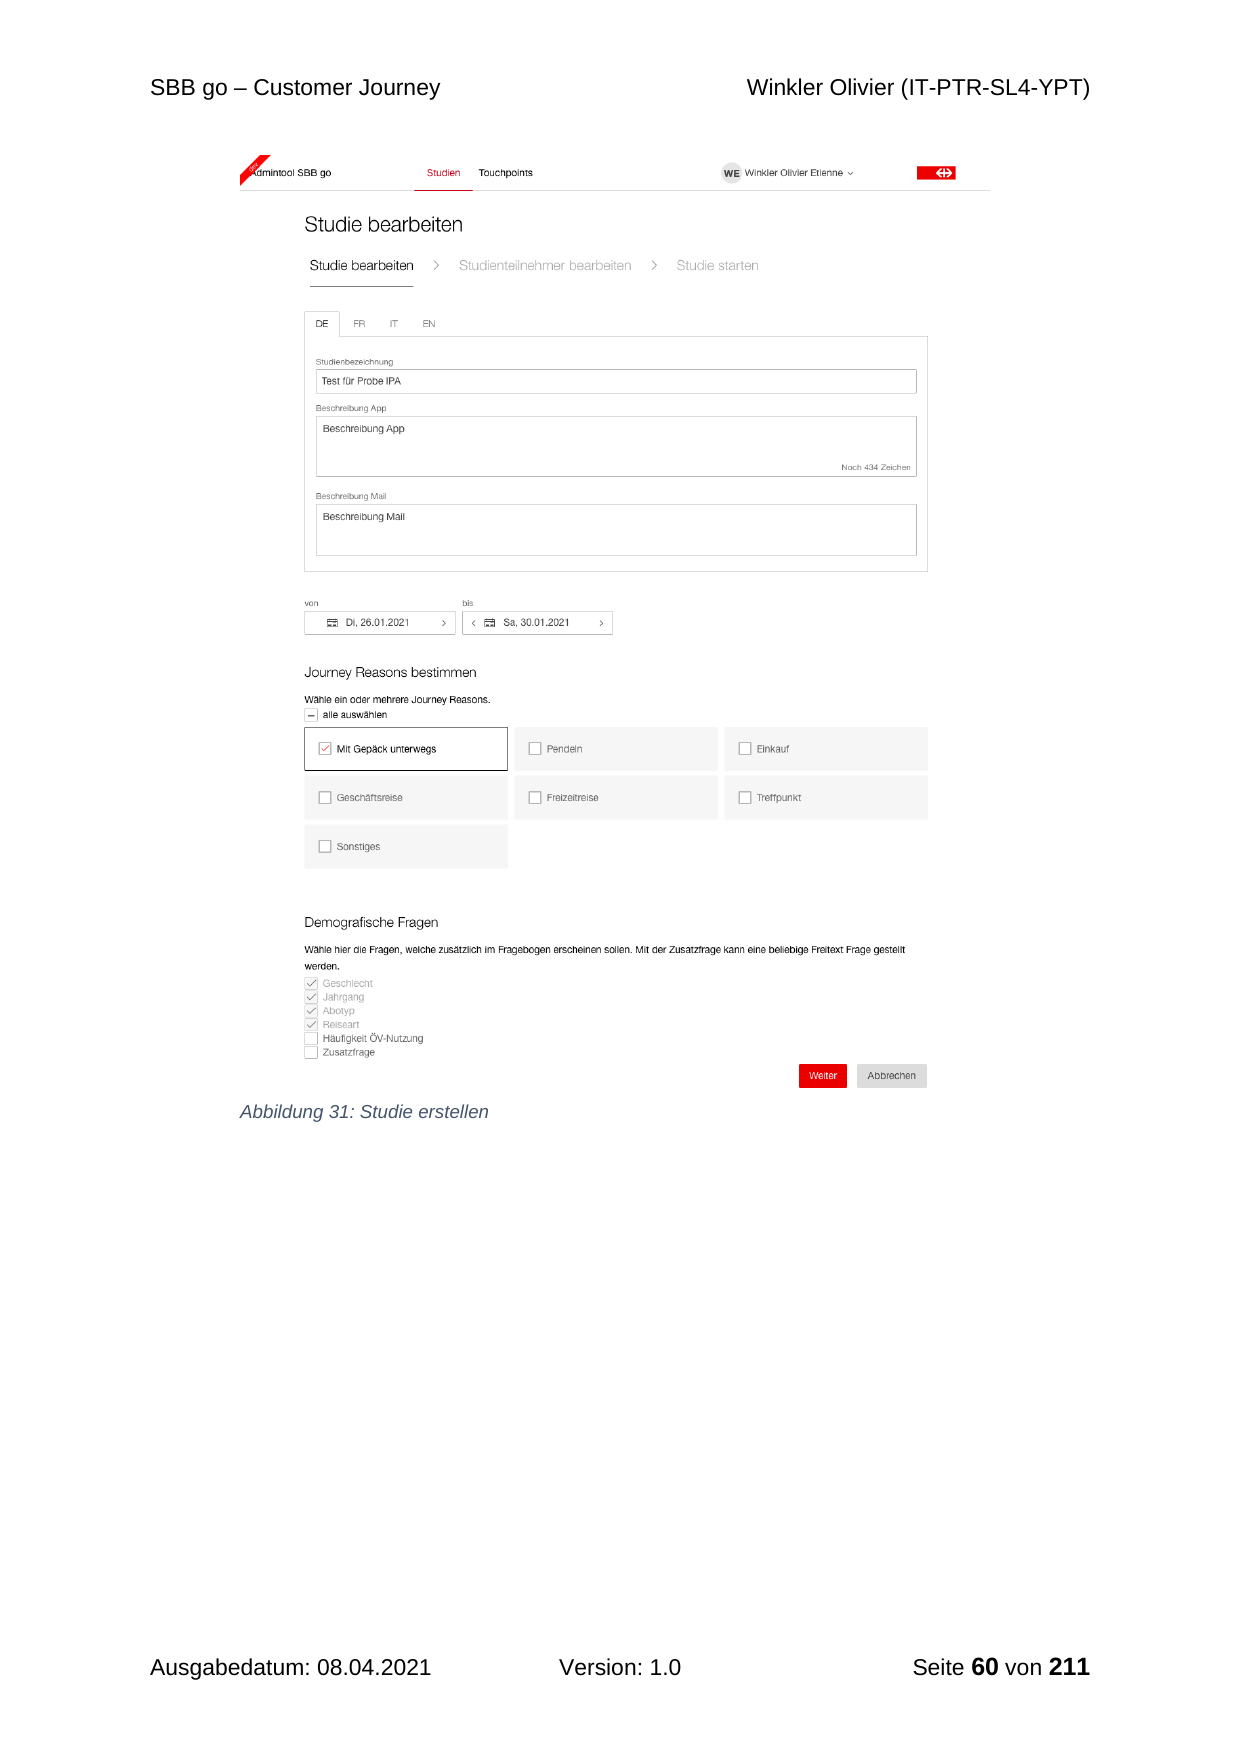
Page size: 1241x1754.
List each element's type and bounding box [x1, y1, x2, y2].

picture [240, 155, 990, 1088]
